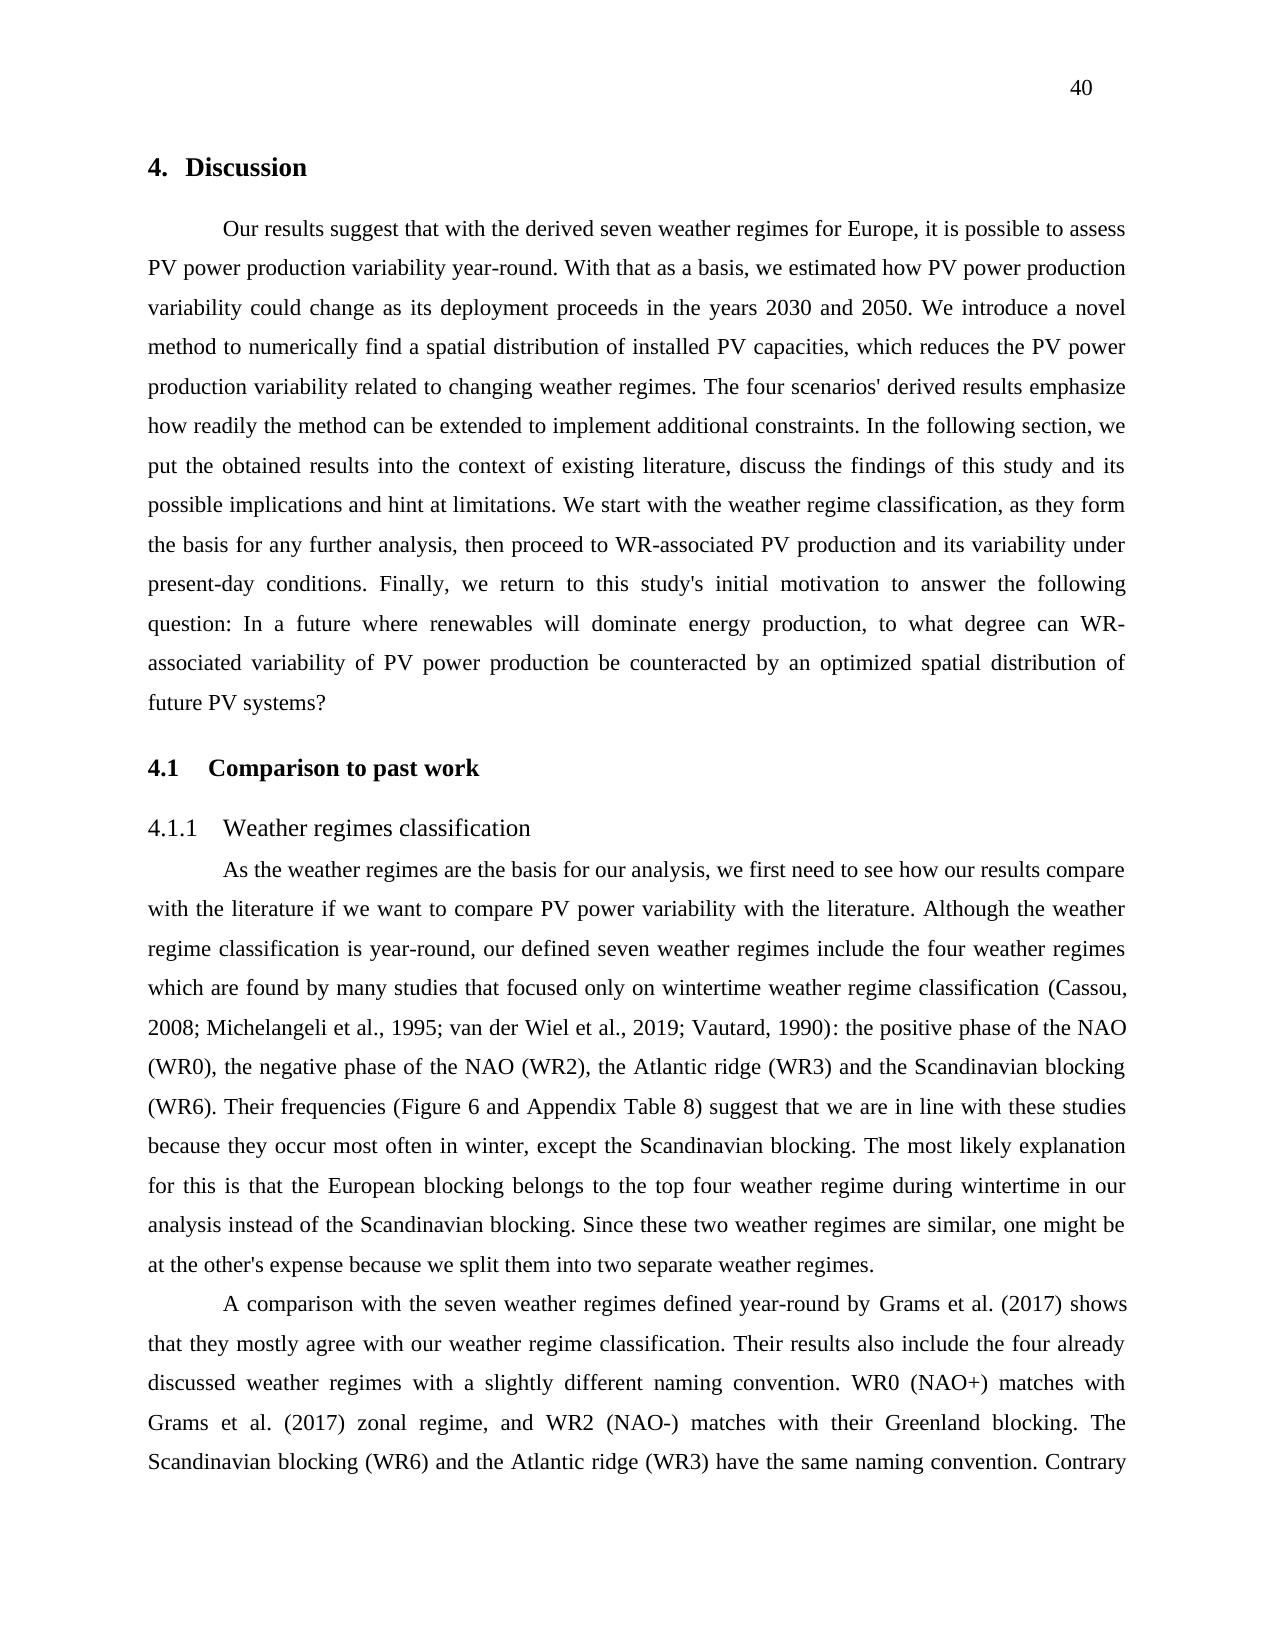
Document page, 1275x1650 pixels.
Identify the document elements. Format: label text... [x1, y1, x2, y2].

text Our results suggest that with the derived seven weather regimes for Europe, it is possible to assess PV power production variability year-round. With that as a basis, we estimated how PV power production variability could change as its deployment proceeds in the years 2030 and 2050. We introduce a novel method to numerically find a spatial distribution of installed PV capacities, which reduces the PV power production variability related to changing weather regimes. The four scenarios' derived results emphasize how readily the method can be extended to implement additional constraints. In the following section, we put the obtained results into the context of existing literature, discuss the findings of this study and its possible implications and hint at limitations. We start with the weather regime classification, as they form the basis for any further analysis, then proceed to WR-associated PV production and its variability under present-day conditions. Finally, we return to this study's initial motivation to answer the following question: In a future where renewables will dominate energy production, to what degree can WR-associated variability of PV power production be counteracted by an optimized spatial distribution of future PV systems? [148, 215, 1127, 715]
subtitle Discussion [148, 151, 1127, 183]
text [148, 1290, 1127, 1474]
subtitle Comparison to past work [148, 753, 1127, 782]
subtitle Weather regimes classification [148, 813, 1127, 842]
text As the weather regimes are the basis for our analysis, we first need to see how our results compare with the literature if we want to compare PV power variability with the literature. Although the weather regime classification is year-round, our defined seven weather regimes include the four weather regimes which are found by many studies that focused only on wintertime weather regime classification (Cassou, 2008; Michelangeli et al., 1995; van der Wiel et al., 2019; Vautard, 1990): the positive phase of the NAO (WR0), the negative phase of the NAO (WR2), the Atlantic ridge (WR3) and the Scandinavian blocking (WR6). Their frequencies (Figure 6 and Appendix Table 8) suggest that we are in line with these studies because they occur most often in winter, except the Scandinavian blocking. The most likely explanation for this is that the European blocking belongs to the top four weather regime during wintertime in our analysis instead of the Scandinavian blocking. Since these two weather regimes are similar, one might be at the other's expense because we split them into two separate weather regimes. [148, 856, 1127, 1277]
